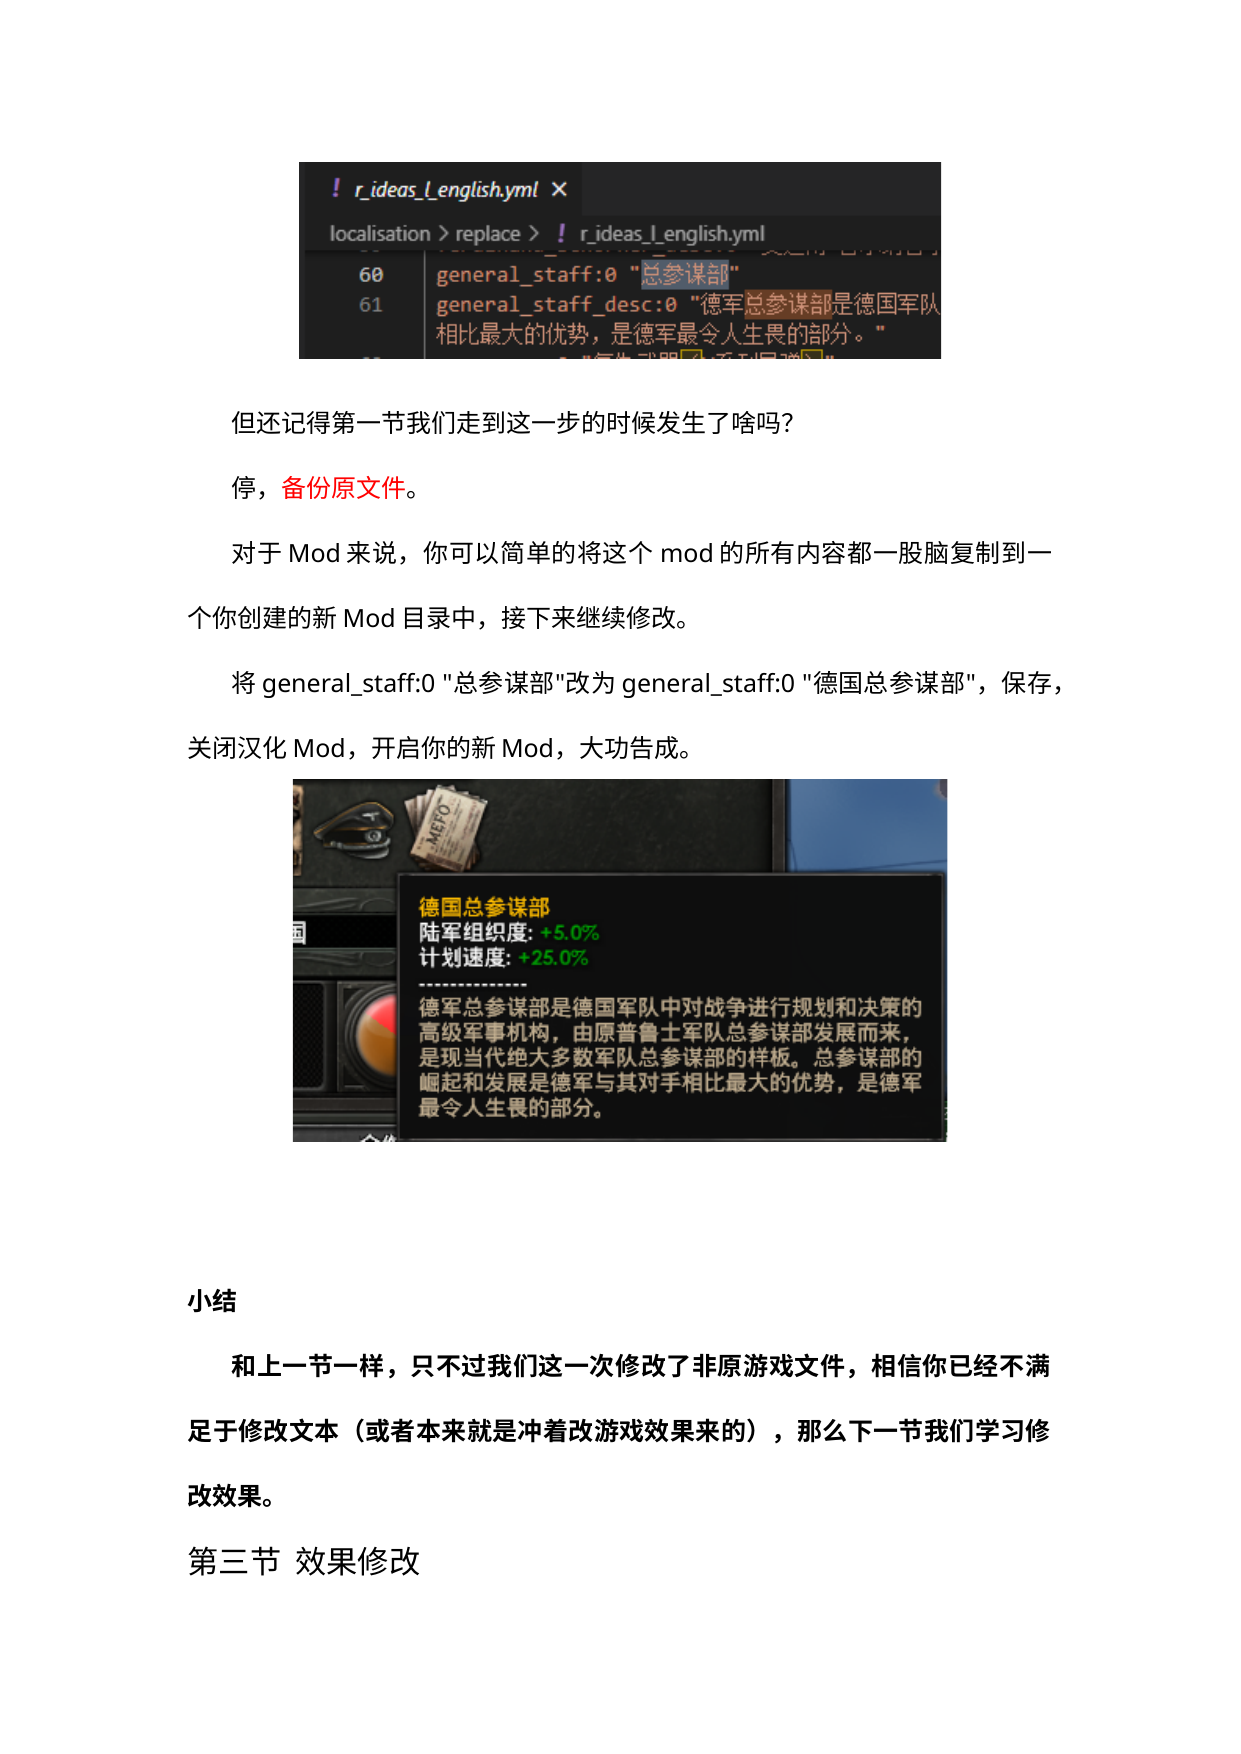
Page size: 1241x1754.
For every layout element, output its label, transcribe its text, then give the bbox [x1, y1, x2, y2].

text 小结 [187, 1267, 1053, 1332]
text 但还记得第一节我们走到这一步的时候发生了啥吗？ [187, 389, 1053, 454]
text 第三节 效果修改 [187, 1527, 1053, 1592]
picture [292, 779, 948, 1142]
text 对于Mod来说，你可以简单的将这个mod的所有内容都一股脑复制到一个你创建的新Mod目录中，接下来继续修改。 [187, 519, 1053, 649]
text 将general_staff:0 "总参谋部"改为general_staff:0 "德国总参谋部"，保存，关闭汉化Mod，开启你的新Mod，大功告成。 [187, 649, 1053, 779]
text 和上一节一样，只不过我们这一次修改了非原游戏文件，相信你已经不满足于修改文本（或者本来就是冲着改游戏效果来的），那么下一节我们学习修改效果。 [187, 1332, 1053, 1527]
text 停，备份原文件。 [187, 454, 1053, 519]
picture [299, 162, 942, 359]
